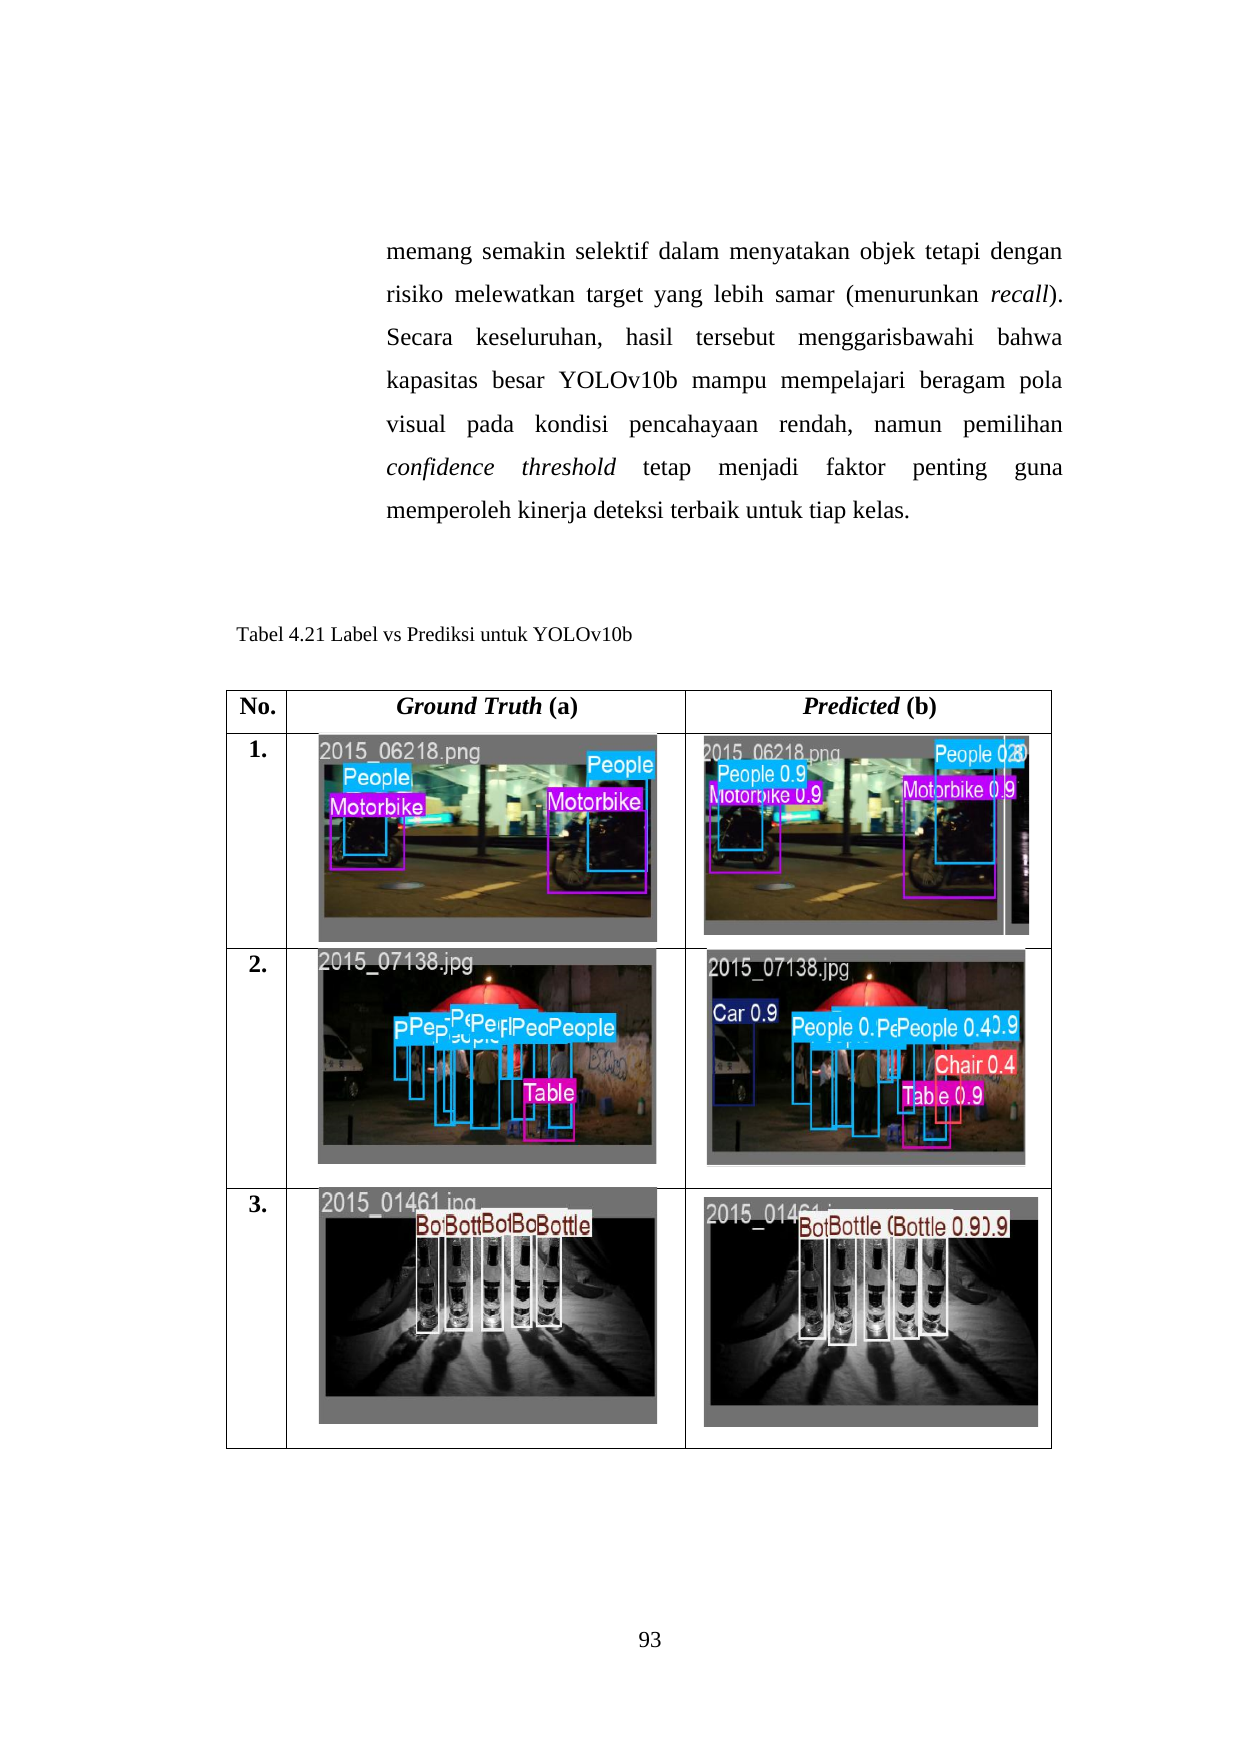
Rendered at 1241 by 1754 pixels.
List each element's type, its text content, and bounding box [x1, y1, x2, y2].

text Tabel .14 Label vs Prediksi untuk YOLOv10b [236, 622, 1063, 646]
picture [318, 732, 658, 942]
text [386, 236, 1063, 524]
table_cell [287, 949, 685, 1188]
table_cell [287, 734, 685, 948]
picture [706, 948, 1026, 1167]
picture [703, 735, 1030, 935]
table_header No. [227, 691, 286, 733]
table_header Ground Truth (a) [287, 691, 685, 733]
table_cell 1. [227, 734, 286, 948]
picture [703, 1197, 1039, 1427]
picture [318, 1187, 658, 1424]
table_cell [686, 734, 1051, 948]
table_cell 3. [227, 1189, 286, 1447]
table_cell 2. [227, 949, 286, 1188]
picture [317, 948, 657, 1164]
table_cell [686, 949, 1051, 1188]
table_cell [686, 1189, 1051, 1447]
table_cell [287, 1189, 685, 1447]
table_header Predicted (b) [686, 691, 1051, 733]
